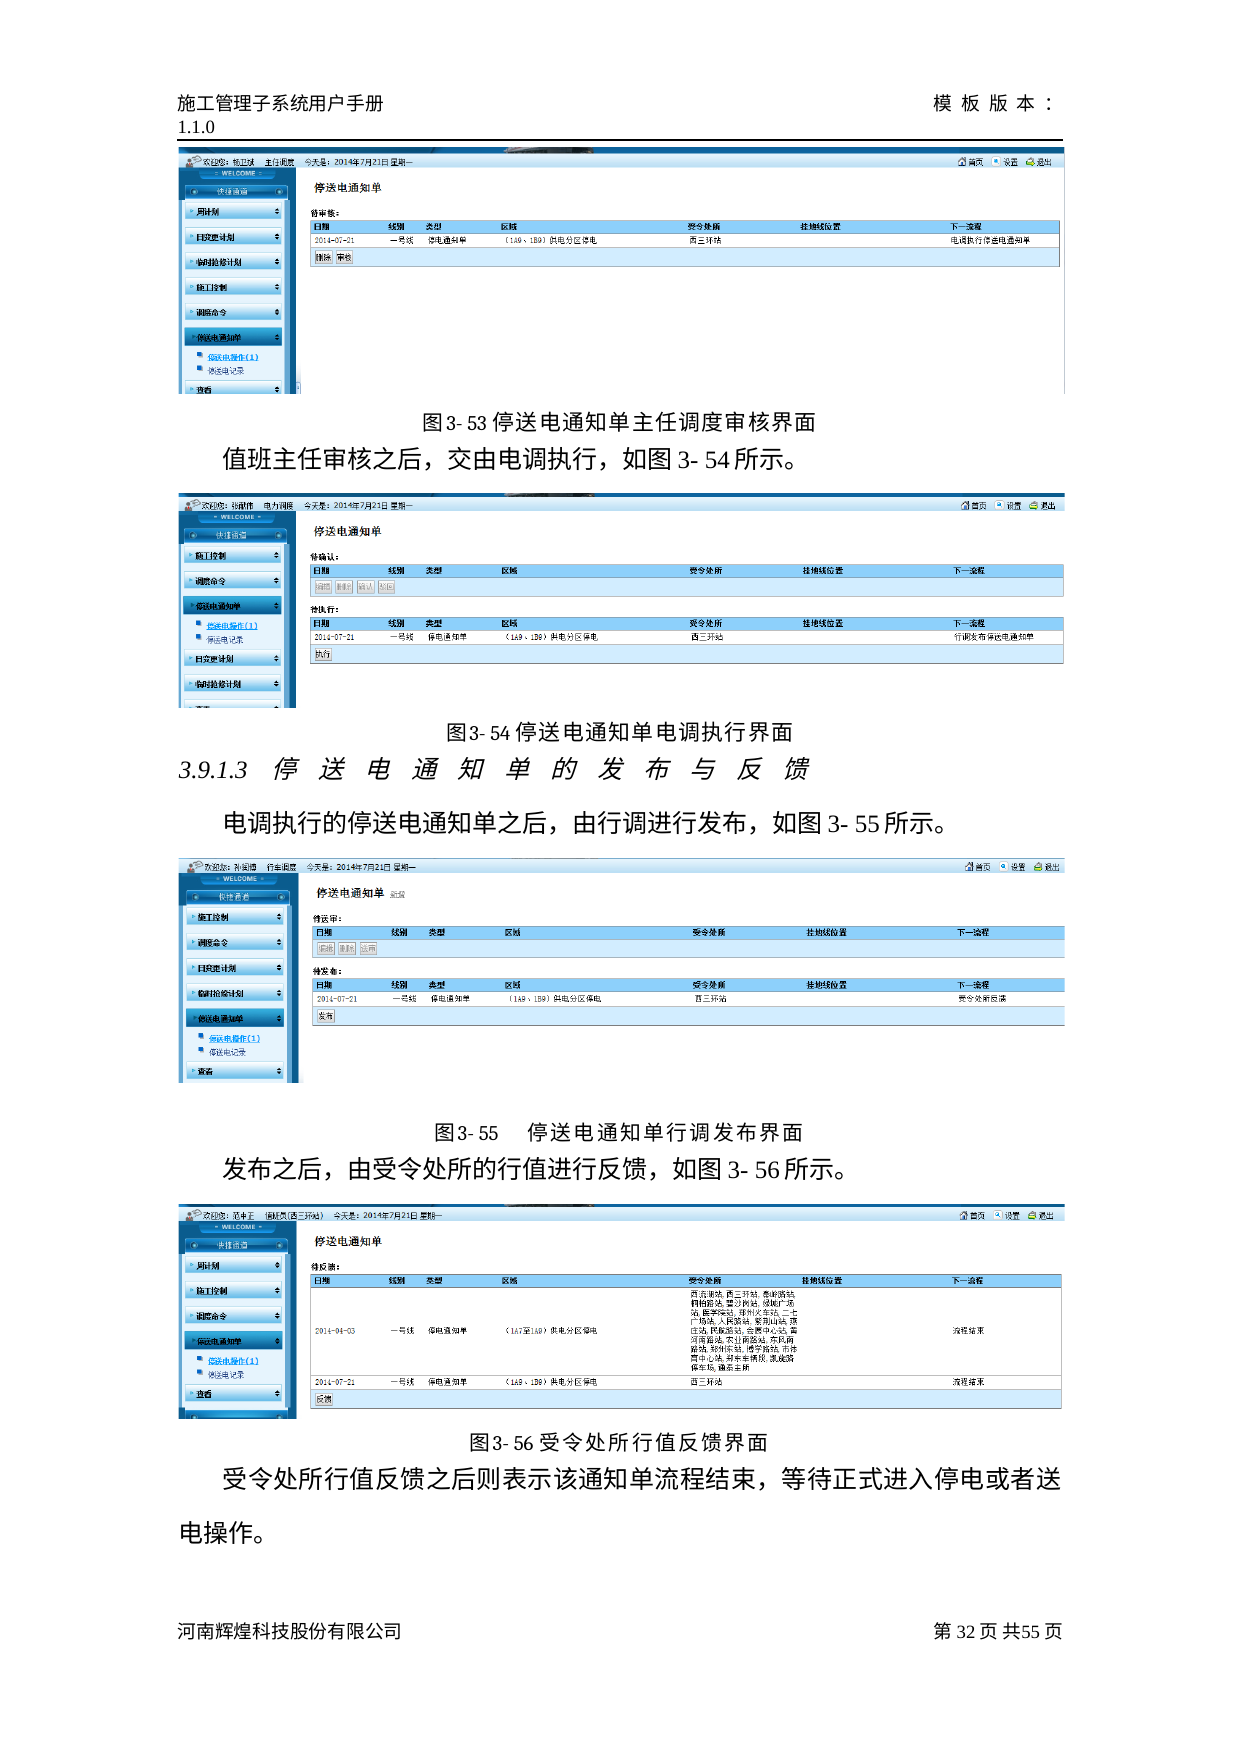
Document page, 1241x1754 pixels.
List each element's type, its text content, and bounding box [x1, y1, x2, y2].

text 停送电通知单主任调度审核界面 [179, 403, 1061, 439]
picture [178, 493, 1065, 708]
text 停送电通知单电调执行界面 [179, 713, 1061, 749]
text 发布之后，由受令处所的行值进行反馈，如所示。 [179, 1150, 1061, 1186]
picture [178, 1204, 1065, 1419]
text 受令处所行值反馈之后则表示该通知单流程结束，等待正式进入停电或者送电操作。 [179, 1459, 1061, 1550]
subtitle 停送电通知单的发布与反馈 [179, 749, 1061, 786]
text 停送电通知单行调发布界面 [179, 1113, 1061, 1150]
picture [178, 858, 1065, 1083]
picture [178, 147, 1065, 394]
text 电调执行的停送电通知单之后，由行调进行发布，如所示。 [179, 804, 1061, 840]
text 受令处所行值反馈界面 [179, 1423, 1061, 1459]
text 值班主任审核之后，交由电调执行，如所示。 [179, 439, 1061, 476]
